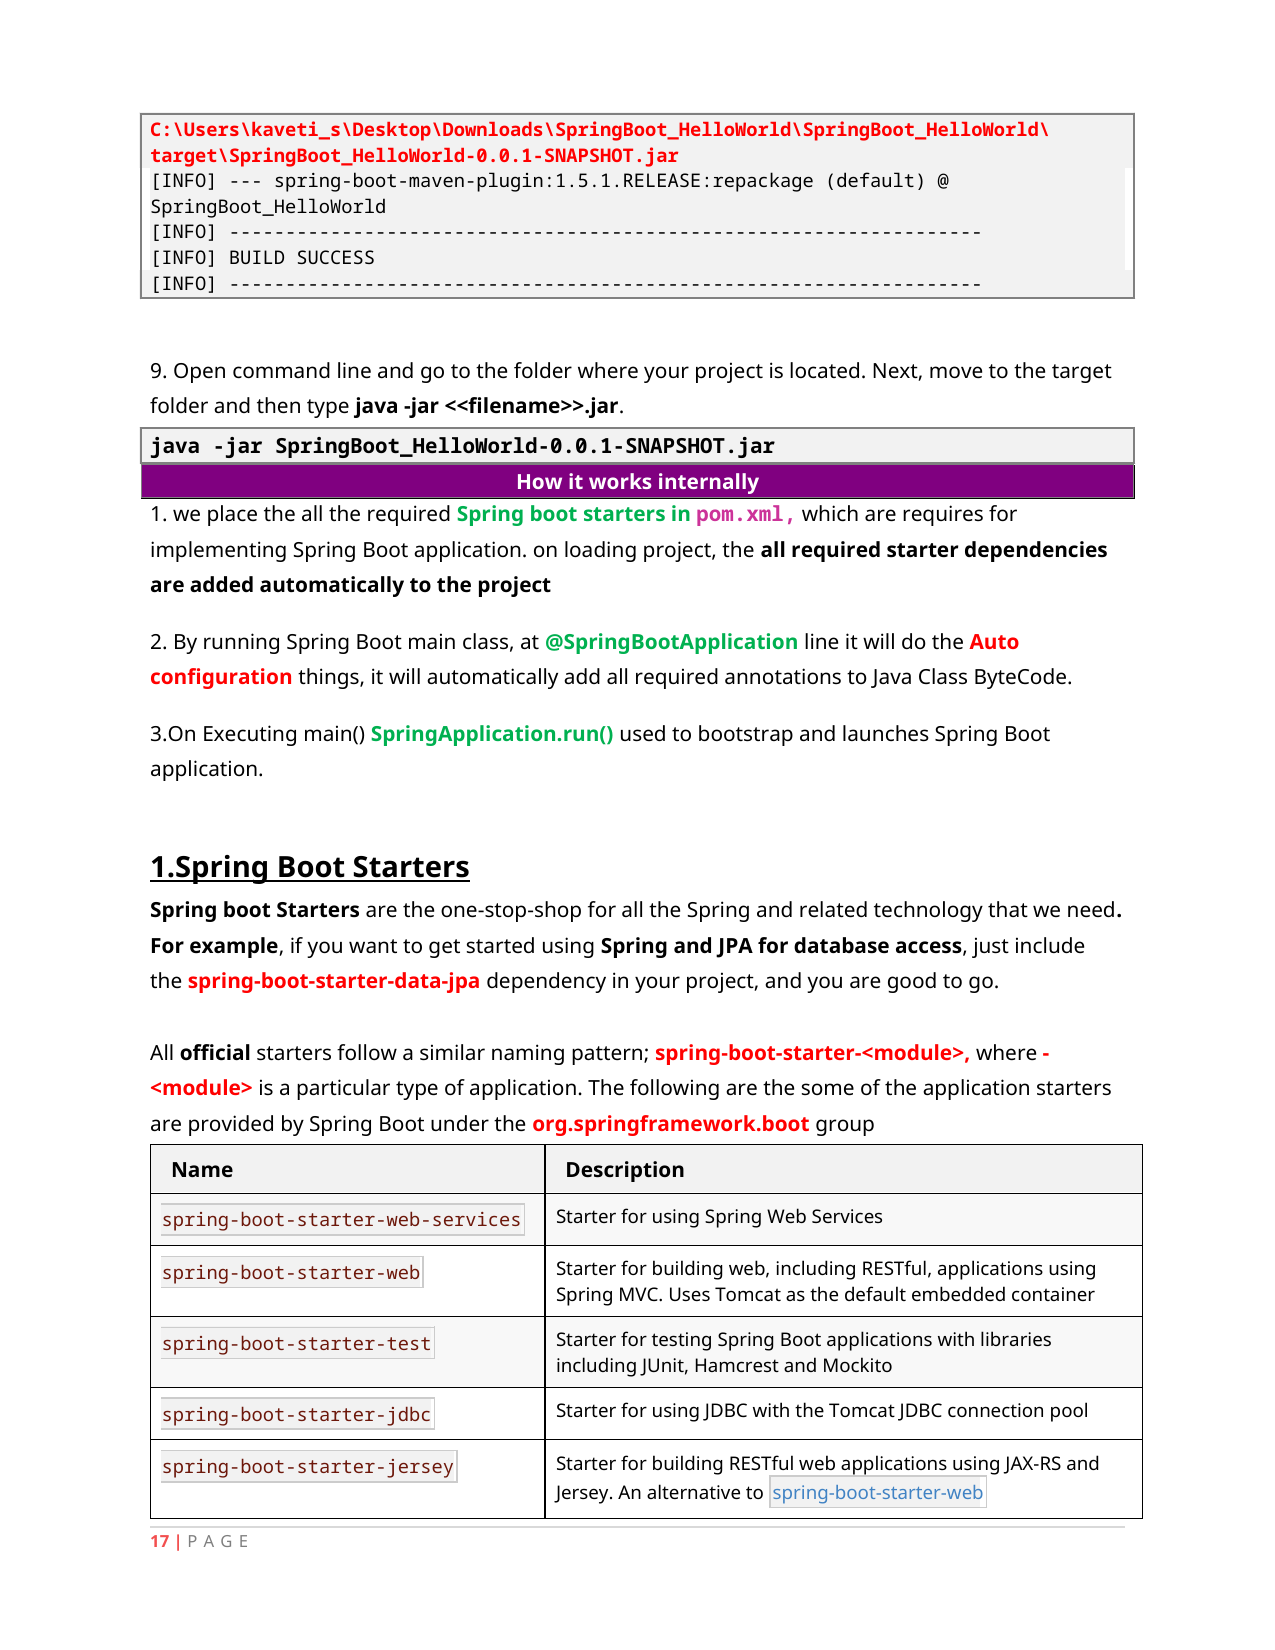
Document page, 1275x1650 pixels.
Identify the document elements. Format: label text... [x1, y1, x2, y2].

text 9. Open command line and go to the folder where your project is located. Next, move to the target folder and then type java -jar <<filename>>.jar. [150, 356, 1125, 420]
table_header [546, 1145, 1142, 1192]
text 2. By running Spring Boot main class, at @SpringBootApplication line it will do the Auto configuration things, it will automatically add all required annotations to Java Class ByteCode. [150, 627, 1125, 691]
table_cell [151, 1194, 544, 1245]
text Spring boot Starters are the one-stop-shop for all the Spring and related technology that we need. For example, if you want to get started using Spring and JPA for database access, just include the spring-boot-starter-data-jpa dependency in your project, and you are good to go. [150, 896, 1125, 995]
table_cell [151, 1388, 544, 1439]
text 1. we place the all the required Spring boot starters in pom.xml, which are requires for implementing Spring Boot application. on loading project, the all required starter dependencies are added automatically to the project [150, 499, 1125, 599]
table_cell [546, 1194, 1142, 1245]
text java -jar SpringBoot_HelloWorld-0.0.1-SNAPSHOT.jar [142, 429, 1133, 462]
text [INFO] ------------------------------------------------------------------- [142, 266, 1133, 297]
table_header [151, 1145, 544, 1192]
text All official starters follow a similar naming pattern; spring-boot-starter-<module>, where -<module> is a particular type of application. The following are the some of the application starters are provided by Spring Boot under the org.springframework.boot group [150, 1038, 1125, 1137]
text 3.On Executing main() SpringApplication.run() used to bootstrap and launches Spring Boot application. [150, 719, 1125, 783]
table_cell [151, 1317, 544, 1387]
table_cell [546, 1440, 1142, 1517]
subtitle 1.Spring Boot Starters [150, 846, 1125, 886]
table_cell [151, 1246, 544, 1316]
text C:\Users\kaveti_s\Desktop\Downloads\SpringBoot_HelloWorld\SpringBoot_HelloWorld\target\SpringBoot_HelloWorld-0.0.1-SNAPSHOT.jar [142, 115, 1133, 168]
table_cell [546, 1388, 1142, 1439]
text [INFO] BUILD SUCCESS [150, 244, 1125, 266]
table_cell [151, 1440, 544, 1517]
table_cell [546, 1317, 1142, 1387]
text [INFO] ------------------------------------------------------------------- [150, 219, 1125, 244]
text [INFO] --- spring-boot-maven-plugin:1.5.1.RELEASE:repackage (default) @ SpringBoot_HelloWorld [150, 168, 1125, 219]
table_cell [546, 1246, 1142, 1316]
text How it works internally [142, 465, 1133, 497]
